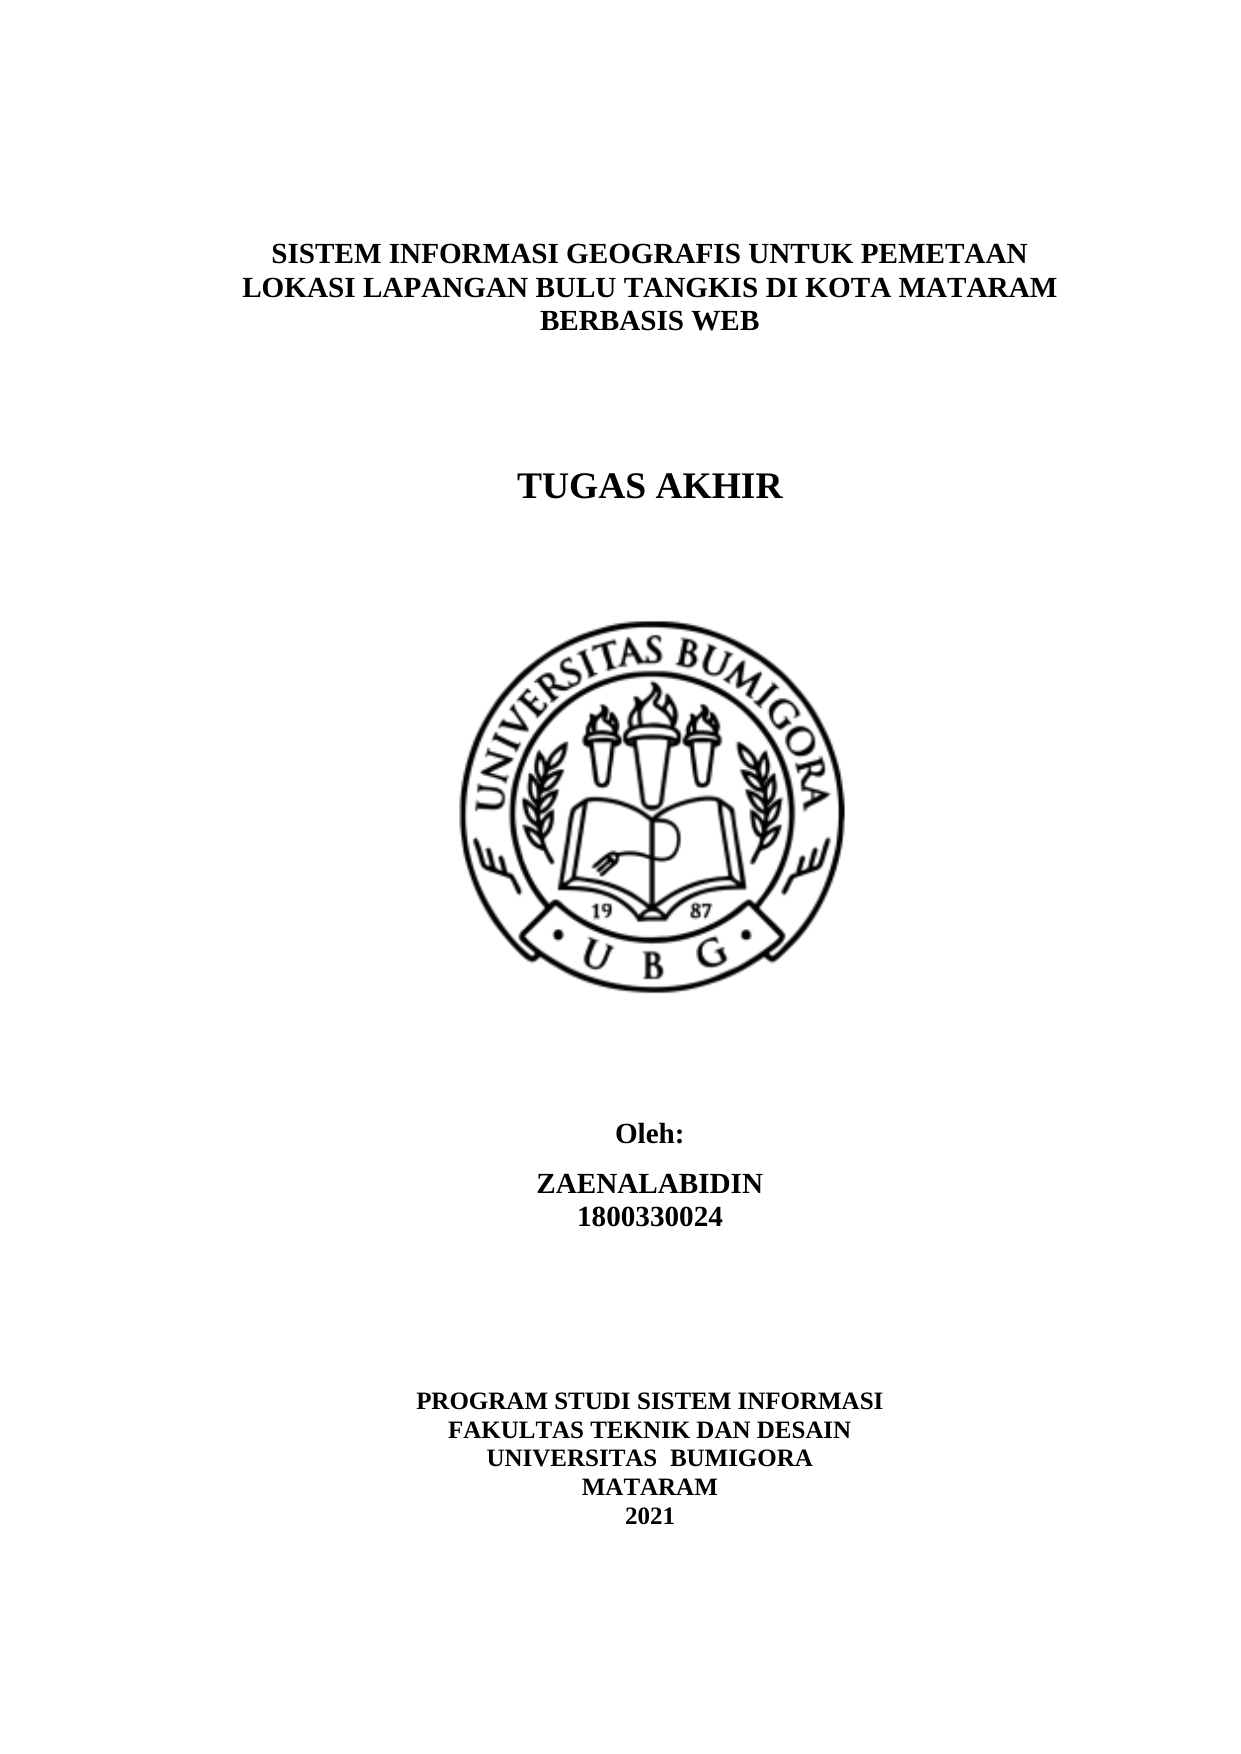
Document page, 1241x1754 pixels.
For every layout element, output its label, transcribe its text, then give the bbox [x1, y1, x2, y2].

text UNIVERSITAS BUMIGORA [236, 1443, 1063, 1472]
text FAKULTAS TEKNIK DAN DESAIN [236, 1415, 1063, 1443]
text SISTEM INFORMASI GEOGRAFIS UNTUK PEMETAAN LOKASI LAPANGAN BULU TANGKIS DI KOTA MATARAM BERBASIS WEB [236, 236, 1063, 337]
text 1800330024 [236, 1199, 1063, 1233]
text Oleh: [236, 1116, 1063, 1149]
picture [452, 614, 847, 1009]
text TUGAS AKHIR [236, 464, 1063, 507]
text PROGRAM STUDI SISTEM INFORMASI [236, 1386, 1063, 1415]
text MATARAM [236, 1472, 1063, 1501]
text 2021 [236, 1501, 1063, 1530]
text ZAENALABIDIN [236, 1166, 1063, 1199]
